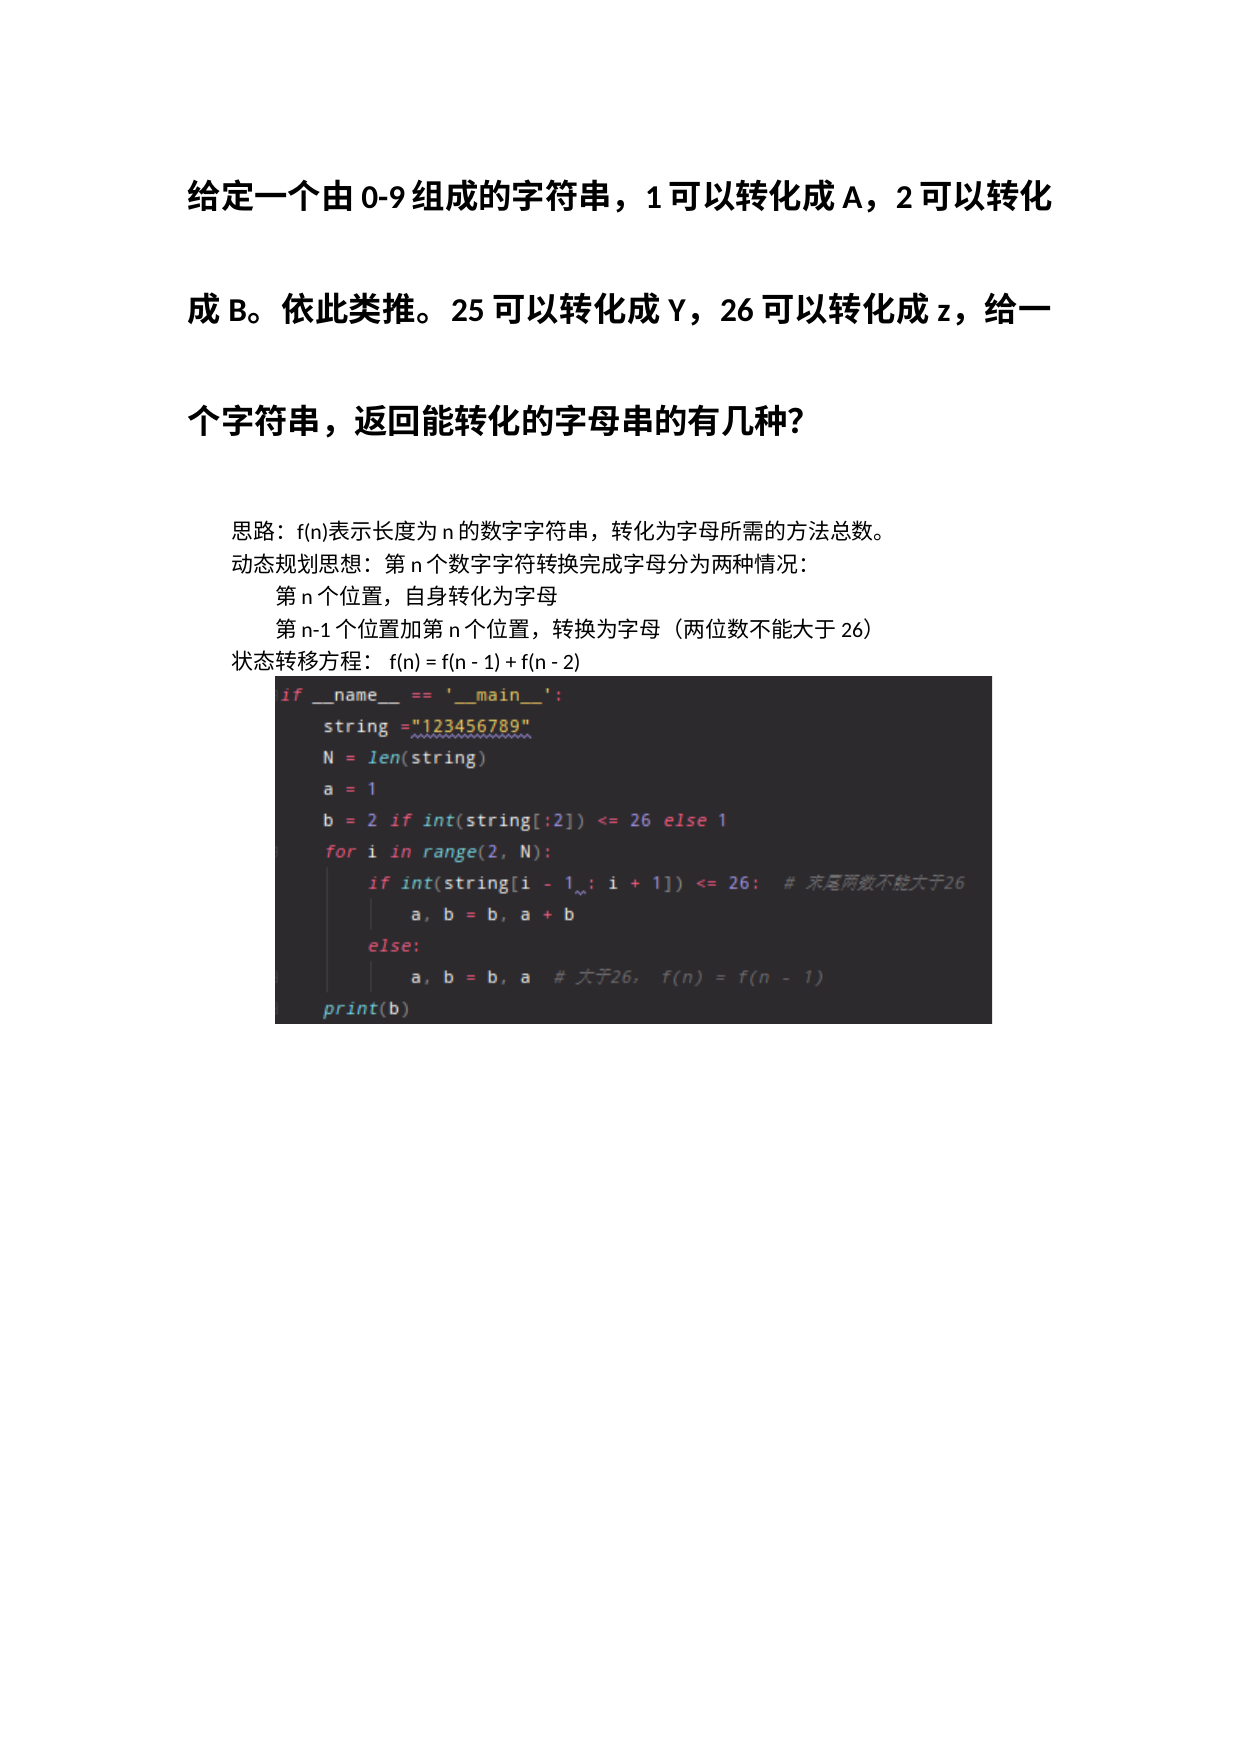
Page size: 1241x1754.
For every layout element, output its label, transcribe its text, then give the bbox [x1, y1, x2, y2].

list 思路：f(n)表示长度为n的数字字符串，转化为字母所需的方法总数。 [187, 514, 1053, 546]
list 第n个位置，自身转化为字母 [231, 579, 1053, 611]
picture [275, 676, 993, 1024]
list 状态转移方程： f(n) = f(n - 1) + f(n - 2) [187, 644, 1053, 676]
list 第n-1个位置加第n个位置，转换为字母（两位数不能大于26） [231, 611, 1053, 644]
subtitle 给定一个由0-9组成的字符串，1可以转化成A，2可以转化成B。依此类推。25可以转化成Y，26可以转化成z，给一个字符串，返回能转化的字母串的有几种？ [187, 162, 1053, 452]
list 动态规划思想：第n个数字字符转换完成字母分为两种情况： [187, 546, 1053, 579]
